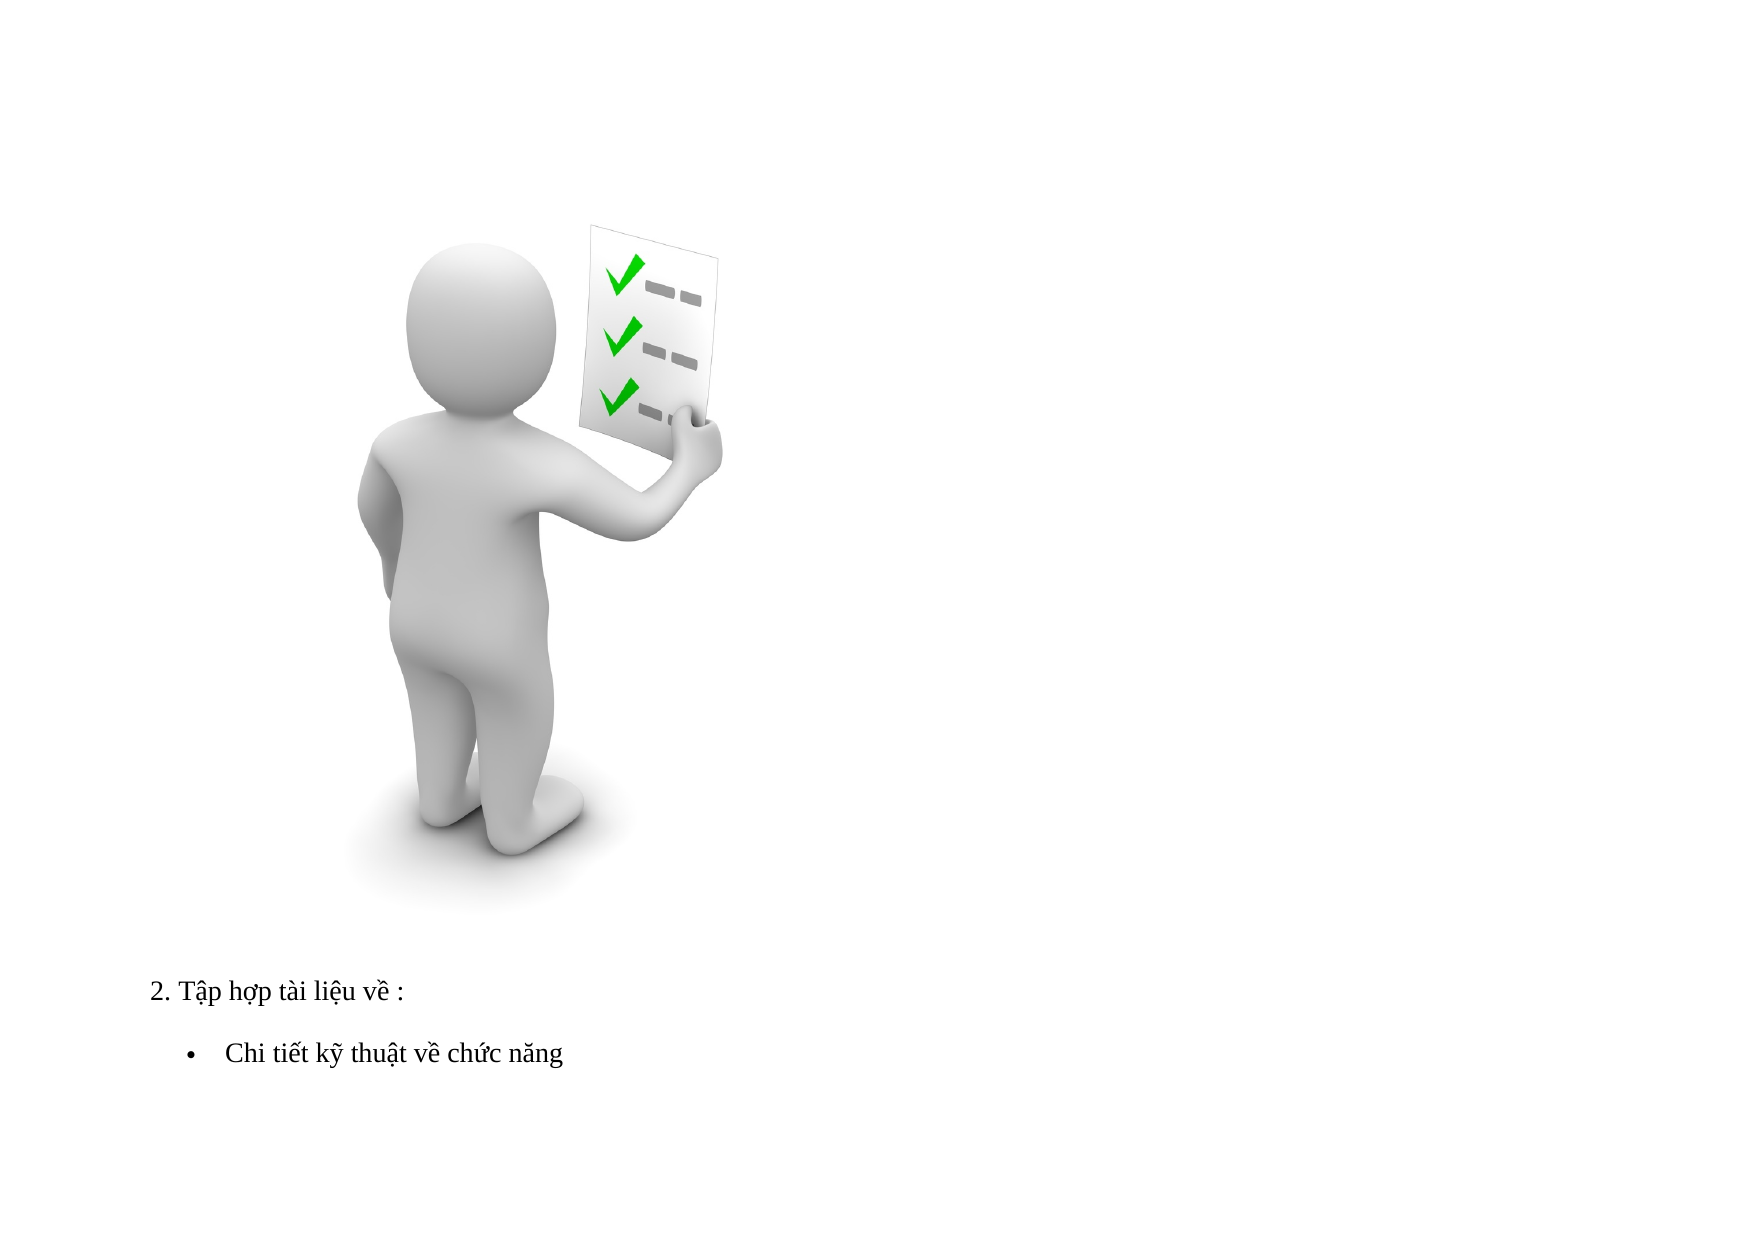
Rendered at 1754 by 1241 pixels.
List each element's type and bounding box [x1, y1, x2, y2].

picture [150, 150, 946, 946]
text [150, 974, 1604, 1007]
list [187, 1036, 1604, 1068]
